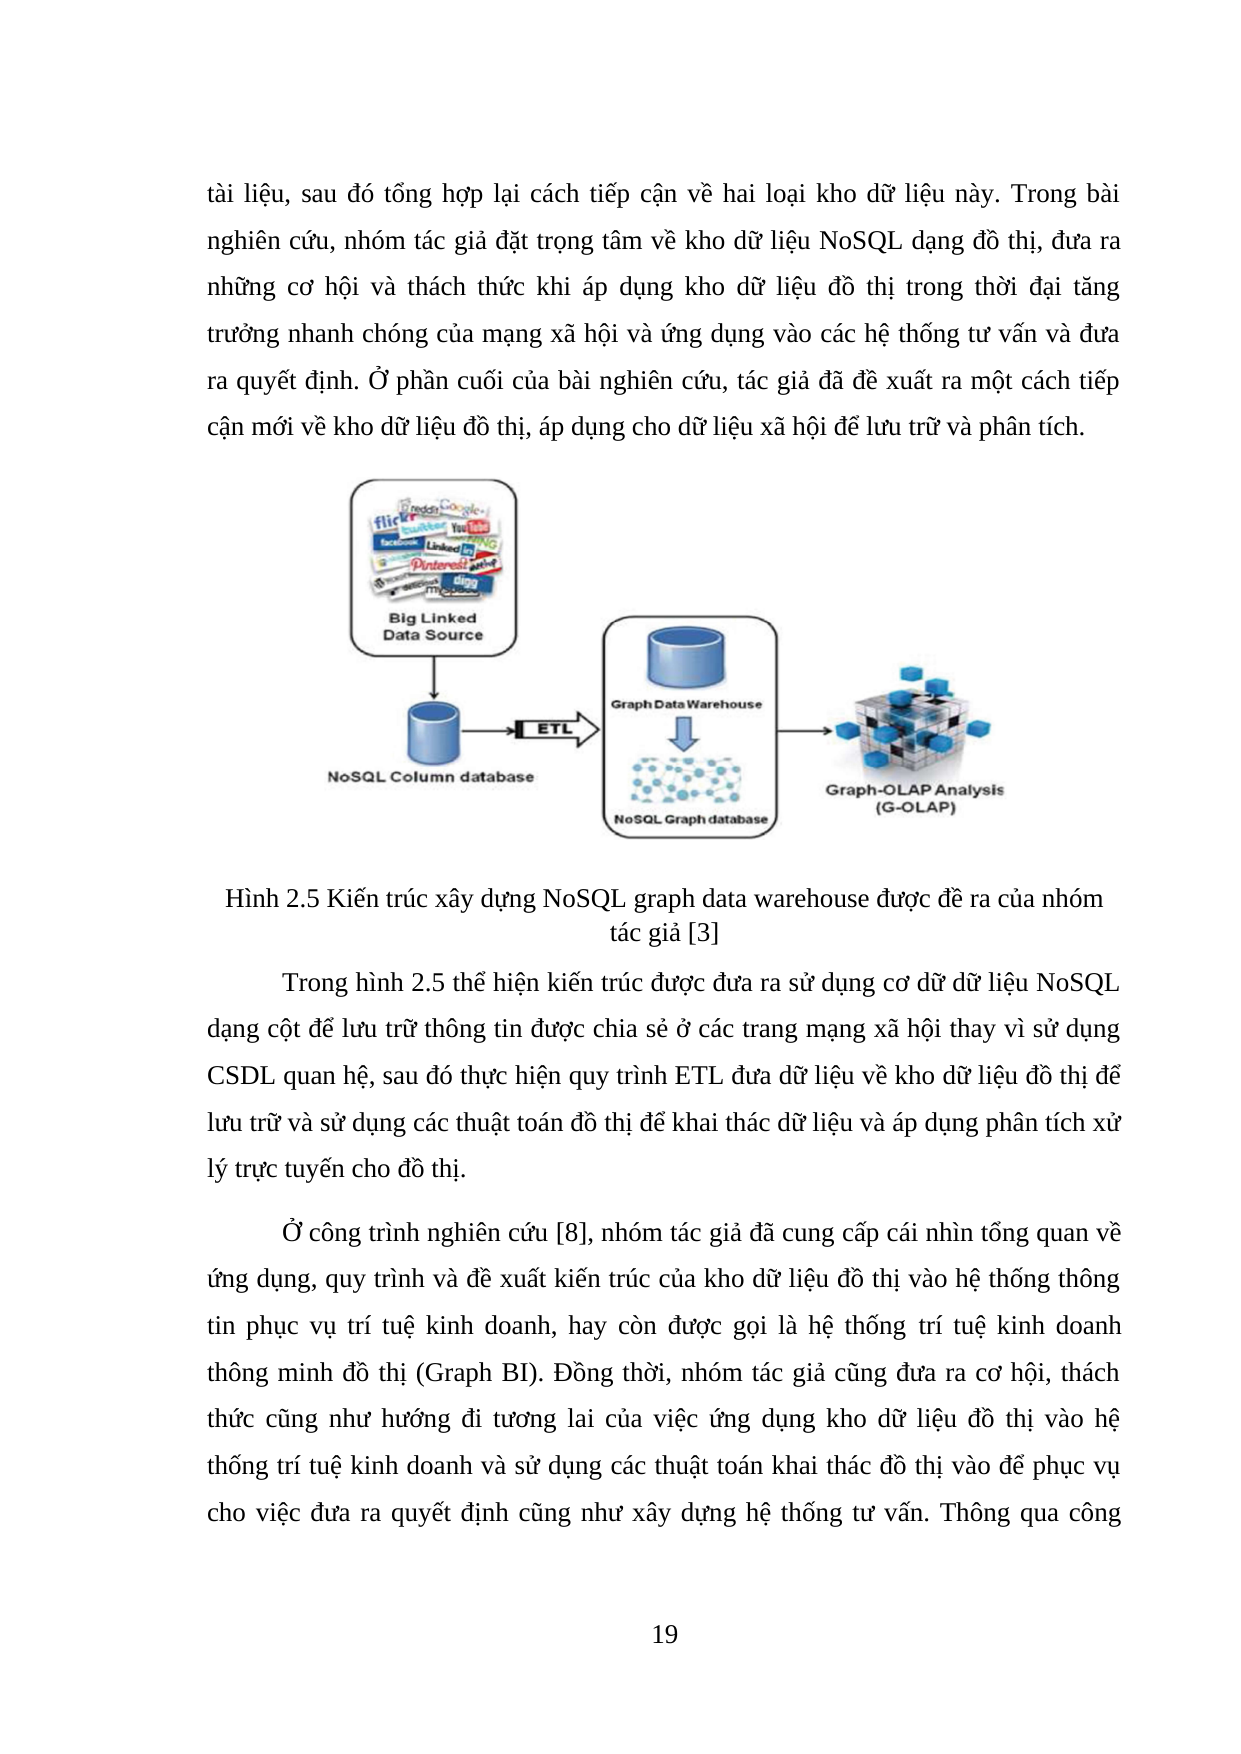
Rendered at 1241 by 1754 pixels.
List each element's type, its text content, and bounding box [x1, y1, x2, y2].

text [207, 1216, 1122, 1527]
text Trong hình 2.5 thể hiện kiến trúc được đưa ra sử dụng cơ dữ dữ liệu NoSQL dạng cột để lưu trữ thông tin được chia sẻ ở các trang mạng xã hội thay vì sử dụng CSDL quan hệ, sau đó thực hiện quy trình ETL đưa dữ liệu về kho dữ liệu đồ thị để lưu trữ và sử dụng các thuật toán đồ thị để khai thác dữ liệu và áp dụng phân tích xử lý trực tuyến cho đồ thị. [207, 966, 1122, 1184]
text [207, 177, 1122, 442]
text Hình . Kiến trúc xây dựng NoSQL graph data warehouse được đề ra của nhóm tác giả [207, 882, 1122, 947]
picture [322, 473, 1007, 850]
